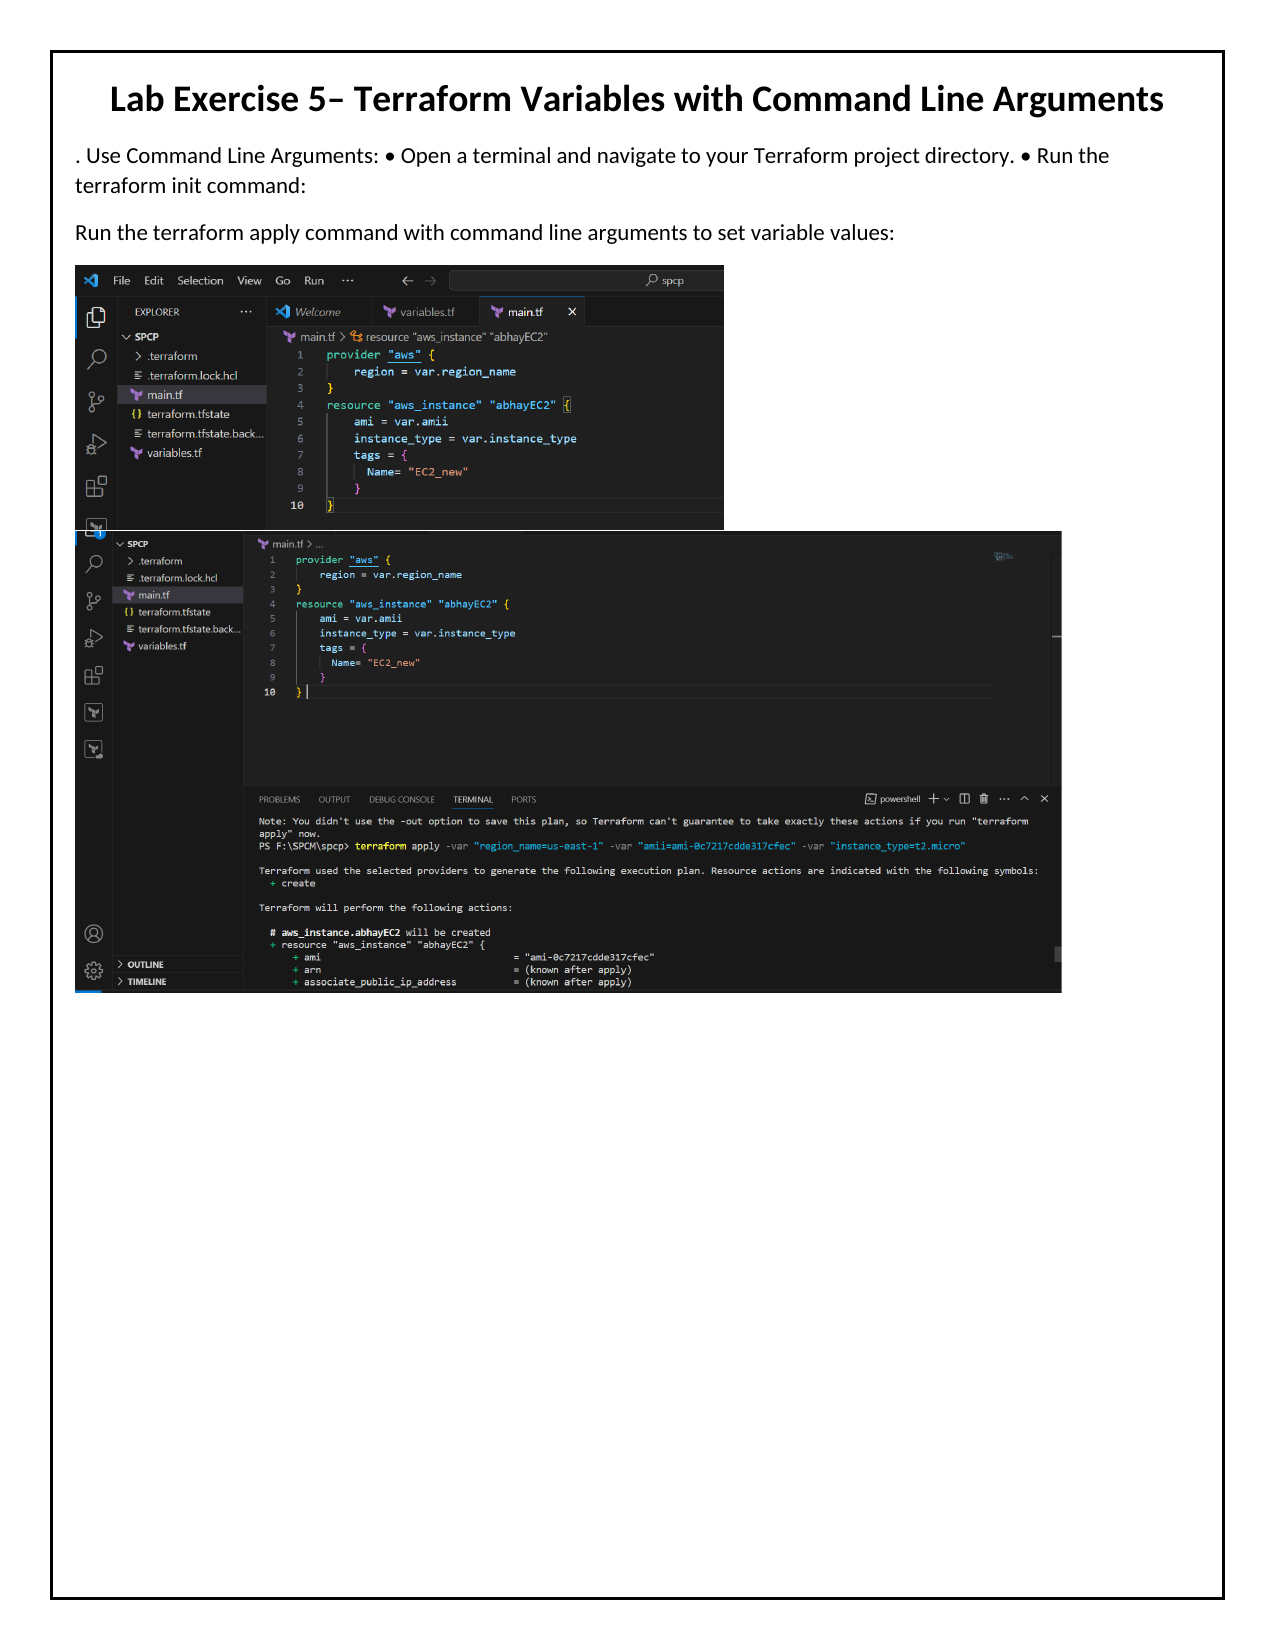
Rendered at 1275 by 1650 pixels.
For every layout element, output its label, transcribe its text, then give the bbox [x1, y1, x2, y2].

picture [75, 265, 724, 530]
text Run the terraform apply command with command line arguments to set variable values: [75, 218, 1200, 246]
picture [75, 531, 1062, 993]
text Lab Exercise 5– Terraform Variables with Command Line Arguments [75, 75, 1200, 121]
text . Use Command Line Arguments: • Open a terminal and navigate to your Terraform project directory. • Run the terraform init command: [75, 141, 1200, 199]
